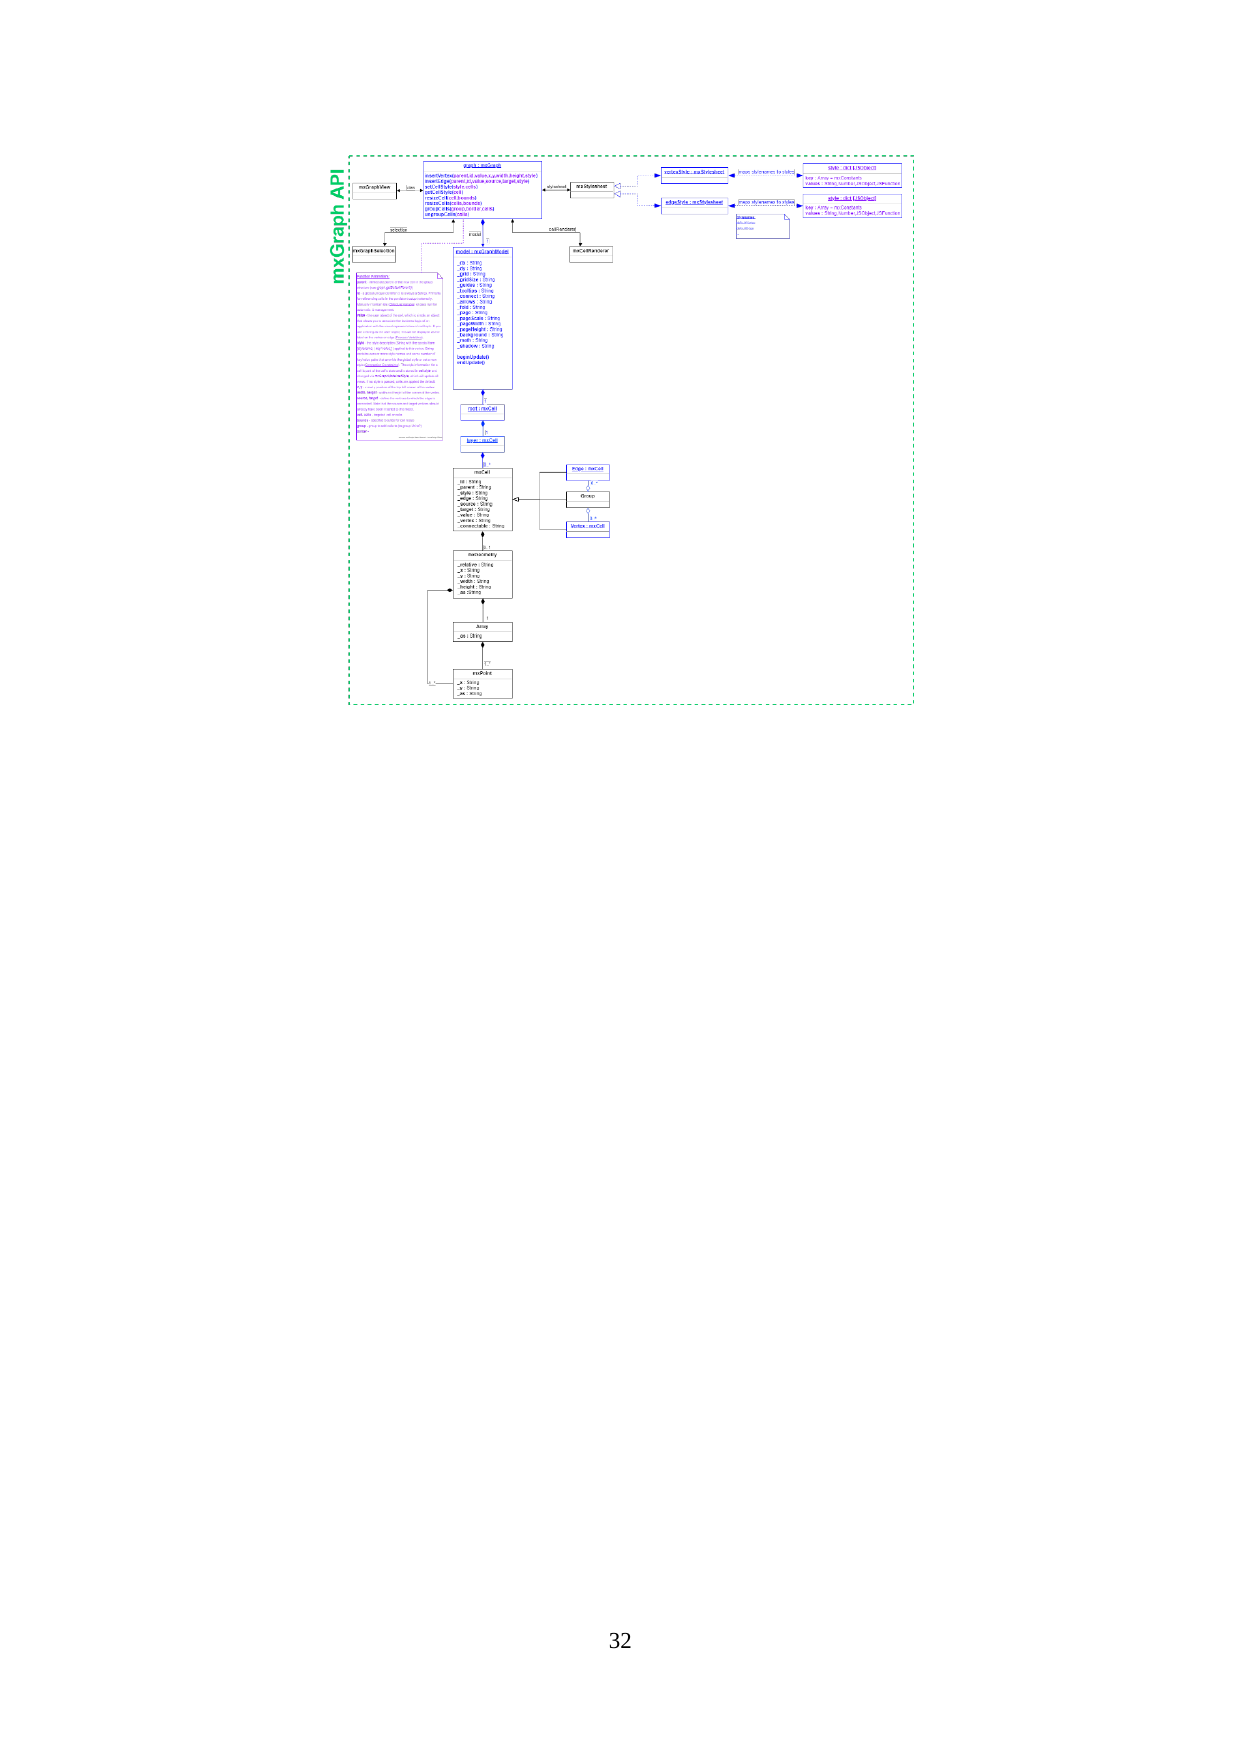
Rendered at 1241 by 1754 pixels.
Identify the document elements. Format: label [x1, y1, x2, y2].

picture [326, 150, 914, 705]
